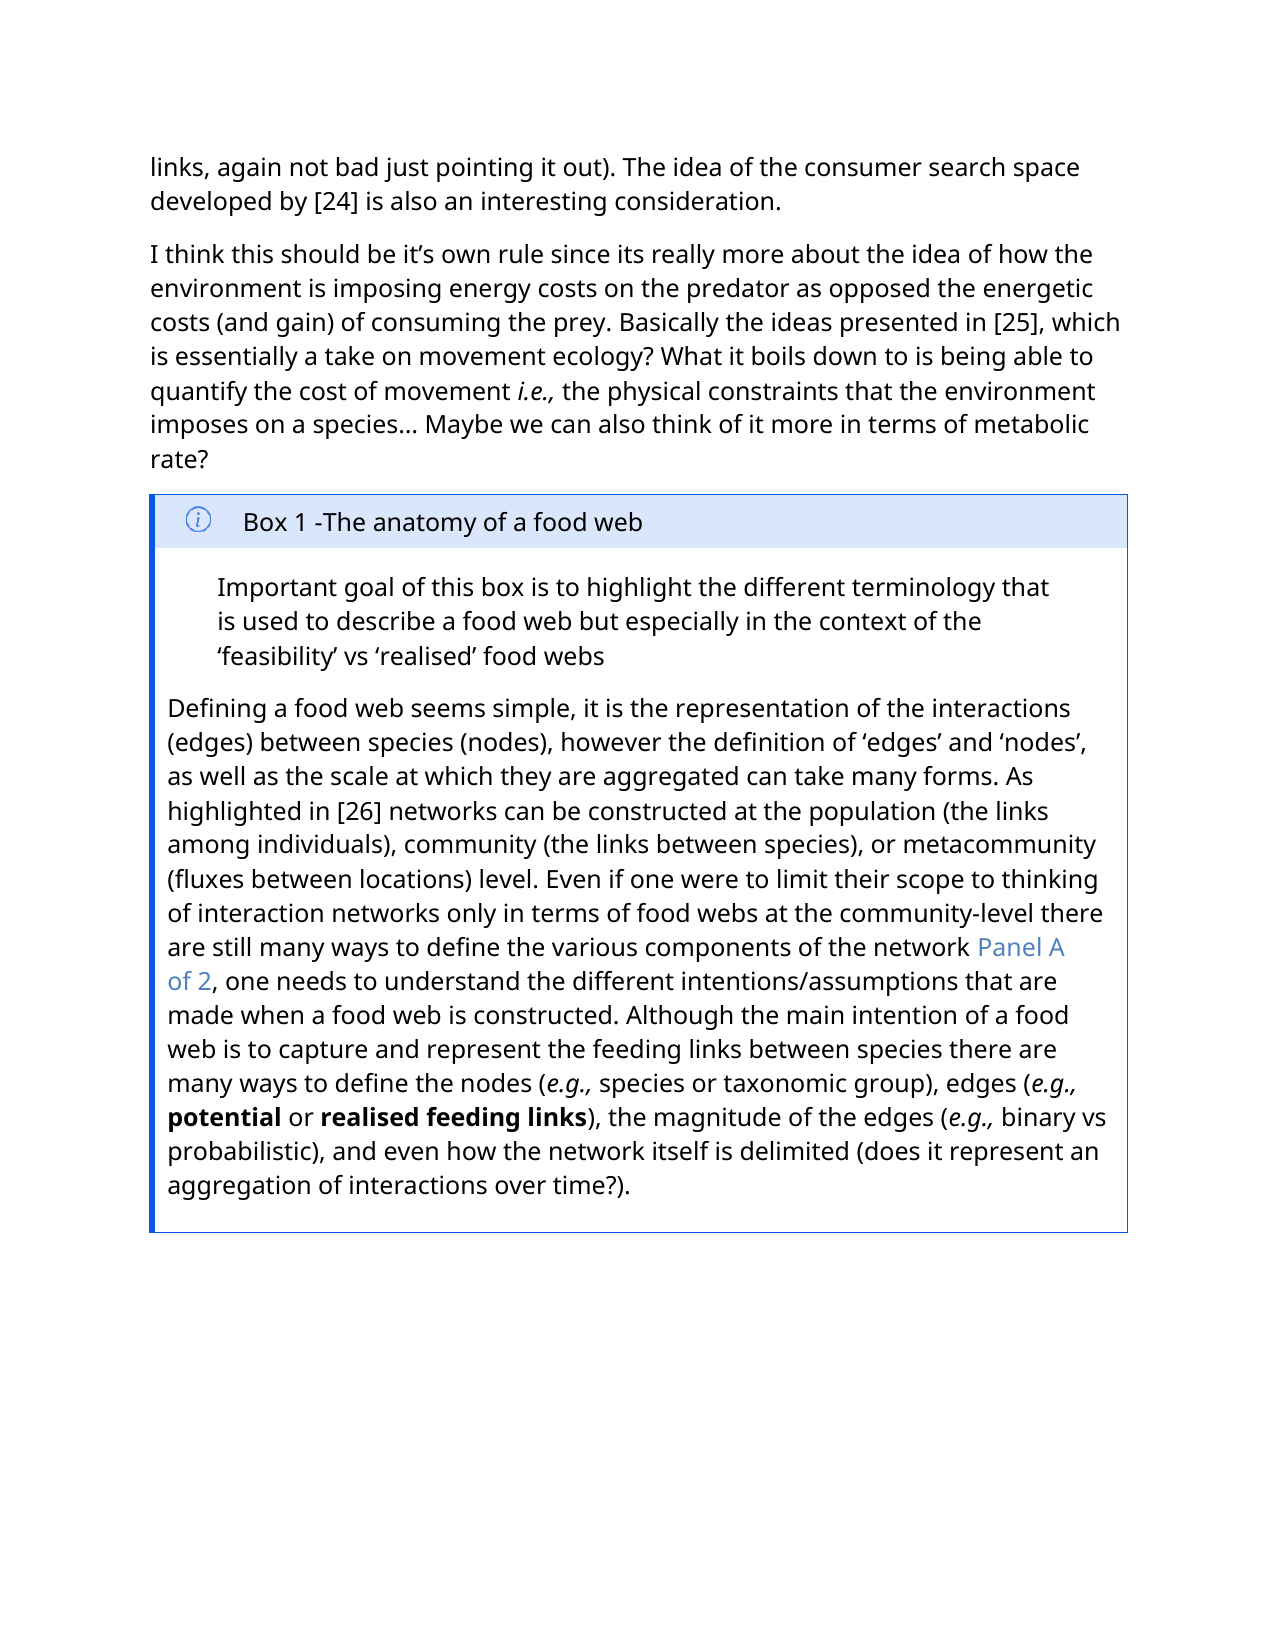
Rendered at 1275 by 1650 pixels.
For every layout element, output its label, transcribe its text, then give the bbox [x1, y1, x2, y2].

table_header Box 1 -The anatomy of a food web [155, 495, 1127, 548]
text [150, 150, 1125, 218]
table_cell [155, 548, 1127, 1232]
picture [186, 506, 211, 532]
text I think this should be it’s own rule since its really more about the idea of how the environment is imposing energy costs on the predator as opposed the energetic costs (and gain) of consuming the prey. Basically the ideas presented in [25], which is essentially a take on movement ecology? What it boils down to is being able to quantify the cost of movement i.e., the physical constraints that the environment imposes on a species… Maybe we can also think of it more in terms of metabolic rate? [150, 237, 1125, 475]
